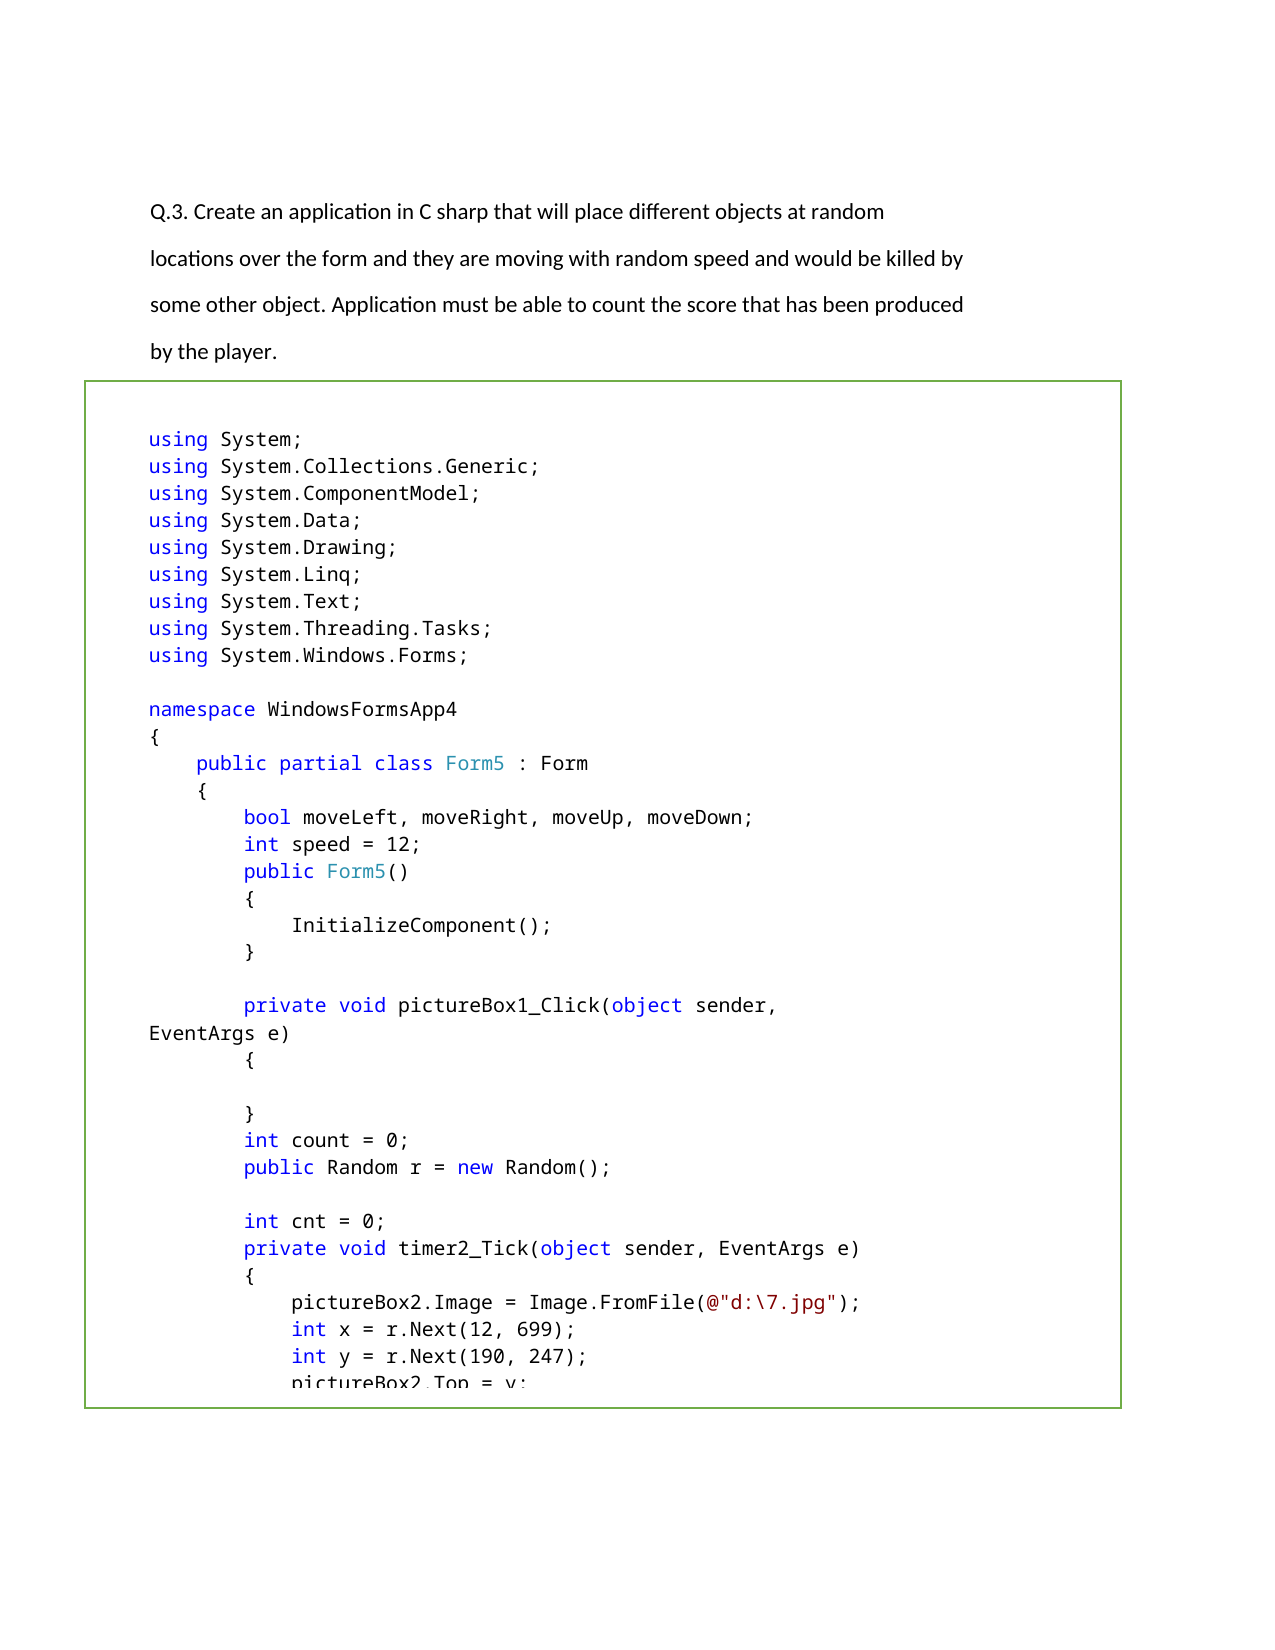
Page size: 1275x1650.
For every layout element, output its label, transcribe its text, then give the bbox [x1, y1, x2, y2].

text Q.3. Create an application in C sharp that will place different objects at random [150, 197, 1125, 225]
text some other object. Application must be able to count the score that has been produced [150, 291, 1125, 319]
text by the player. [150, 337, 1125, 366]
text locations over the form and they are moving with random speed and would be killed by [150, 244, 1125, 272]
